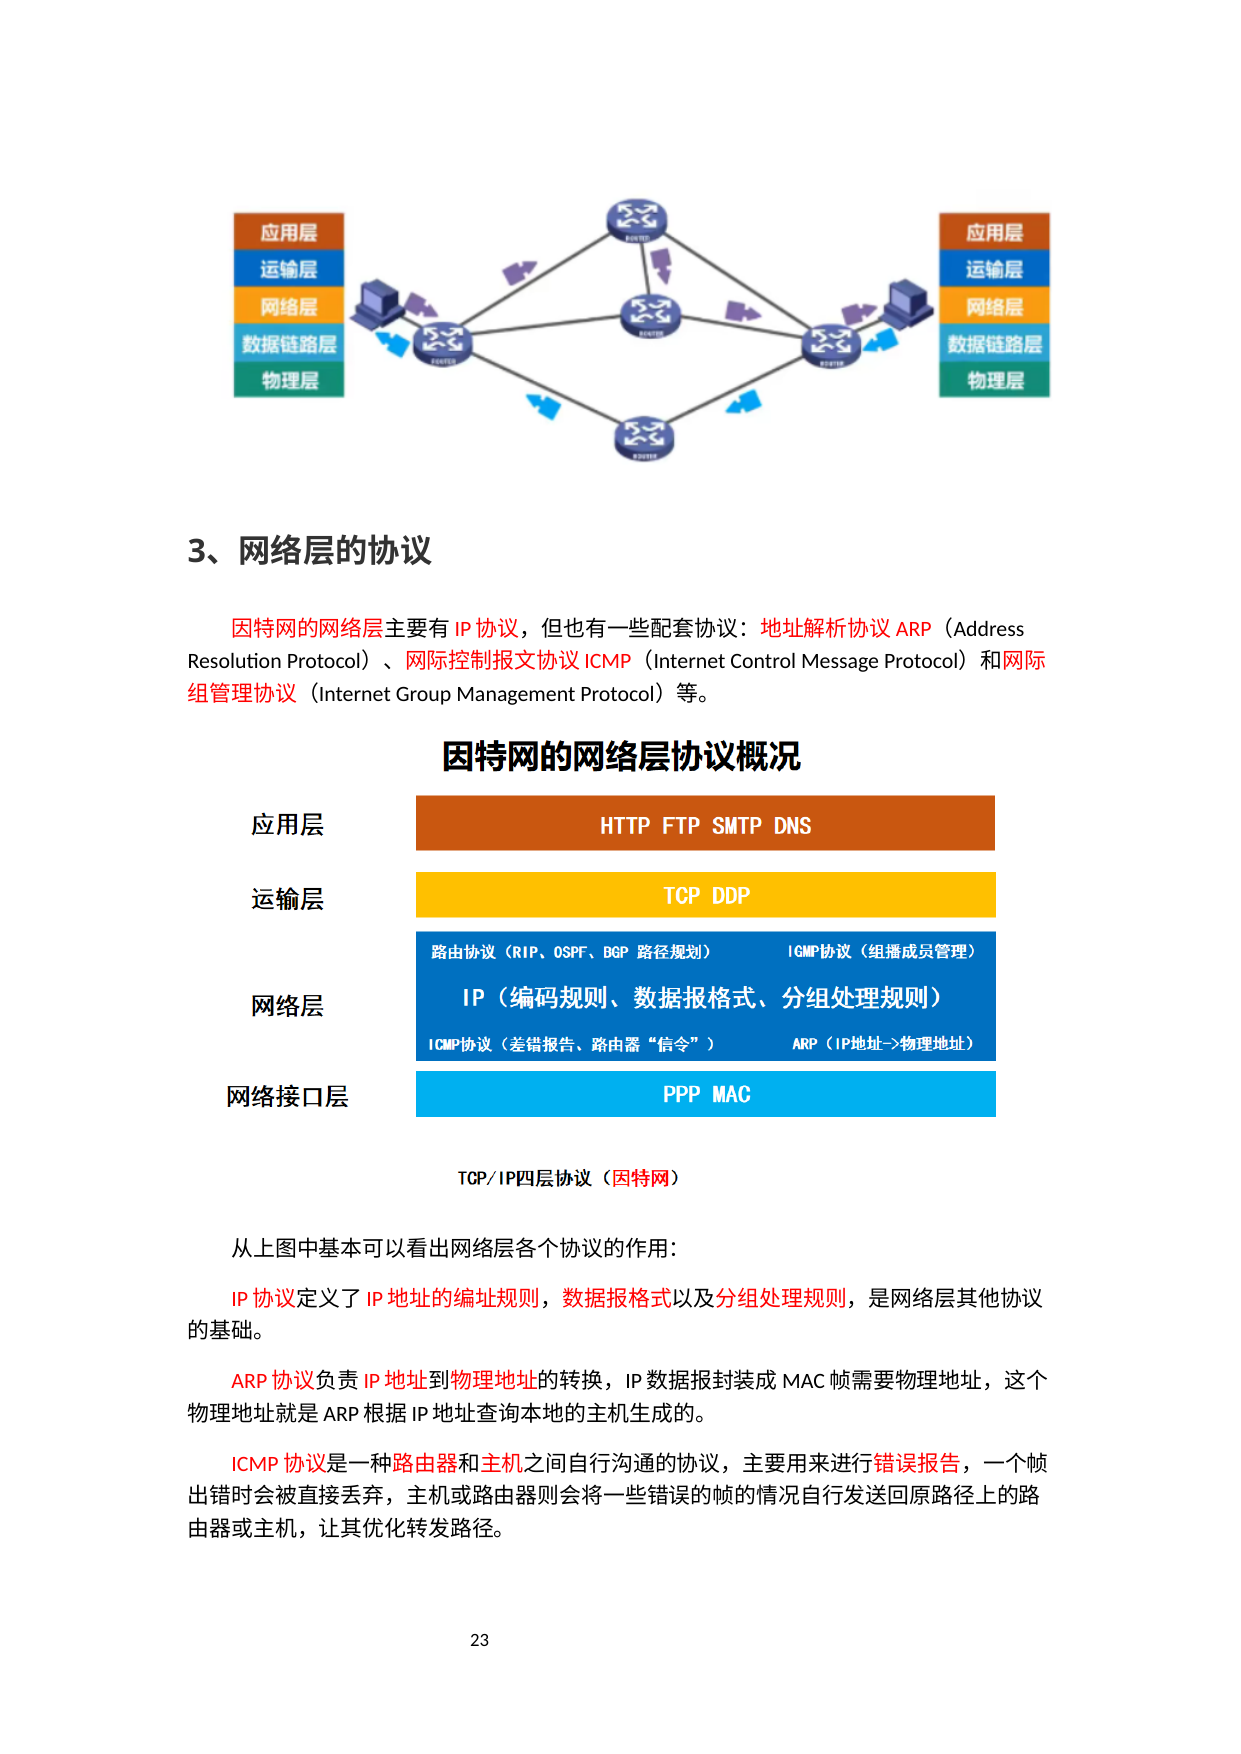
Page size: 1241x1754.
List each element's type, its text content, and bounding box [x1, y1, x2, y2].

text 从上图中基本可以看出网络层各个协议的作用： [187, 1230, 1053, 1263]
subtitle 3、网络层的协议 [187, 516, 1053, 581]
text ARP协议负责IP地址到物理地址的转换，IP数据报封装成MAC帧需要物理地址，这个物理地址就是ARP根据IP地址查询本地的主机生成的。 [187, 1363, 1053, 1428]
picture [187, 162, 1053, 478]
text IP协议定义了IP地址的编址规则，数据报格式以及分组处理规则，是网络层其他协议的基础。 [187, 1280, 1053, 1345]
text ICMP协议是一种路由器和主机之间自行沟通的协议，主要用来进行错误报告，一个帧出错时会被直接丢弃，主机或路由器则会将一些错误的帧的情况自行发送回原路径上的路由器或主机，让其优化转发路径。 [187, 1445, 1053, 1543]
picture [213, 725, 1027, 1205]
text 因特网的网络层主要有IP协议，但也有一些配套协议：地址解析协议ARP（Address Resolution Protocol）、网际控制报文协议ICMP（Internet Control Message Protocol）和网际组管理协议（Internet Group Management Protocol）等。 [187, 610, 1053, 708]
